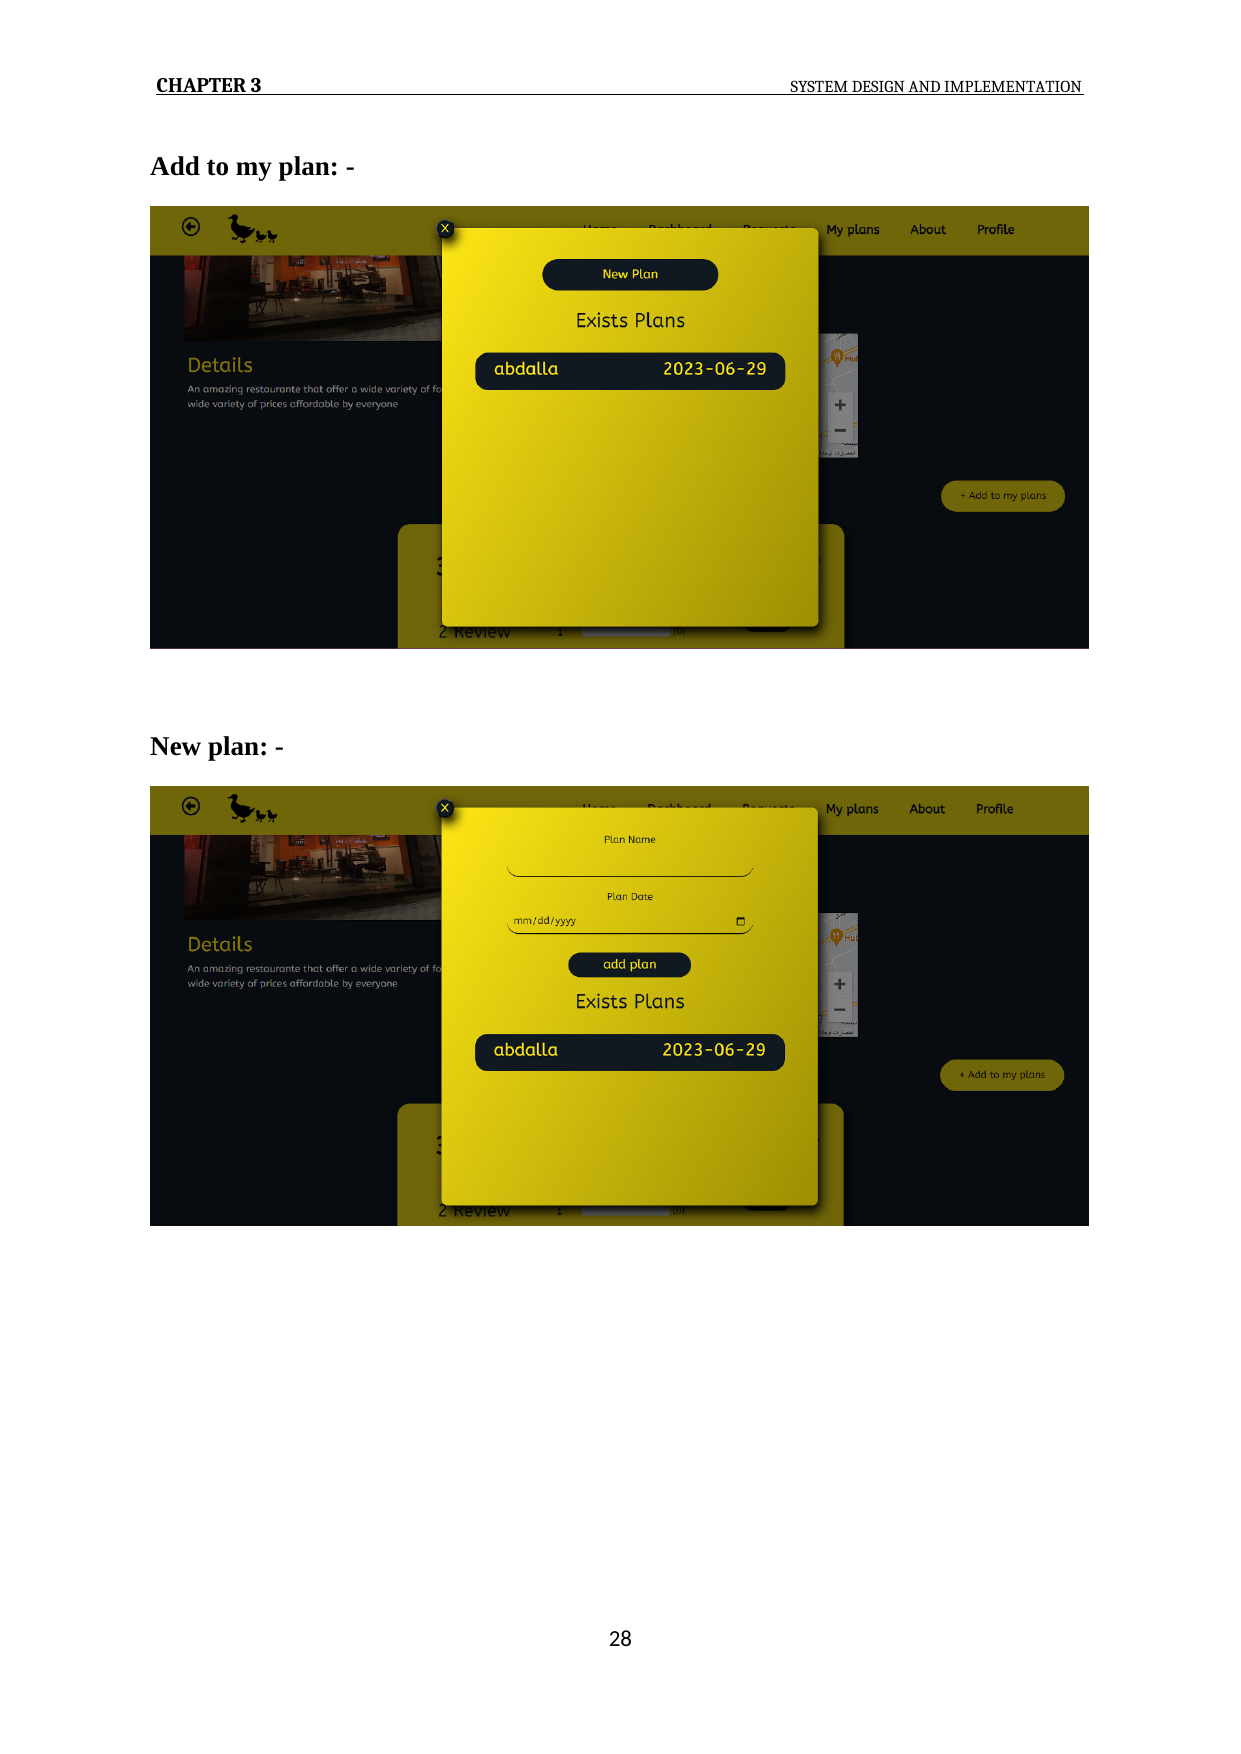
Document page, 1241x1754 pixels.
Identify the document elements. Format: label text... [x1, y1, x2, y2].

text Add to my plan: - [150, 150, 1090, 181]
text New plan: - [150, 730, 1090, 761]
picture [150, 786, 1089, 1226]
picture [150, 206, 1089, 649]
